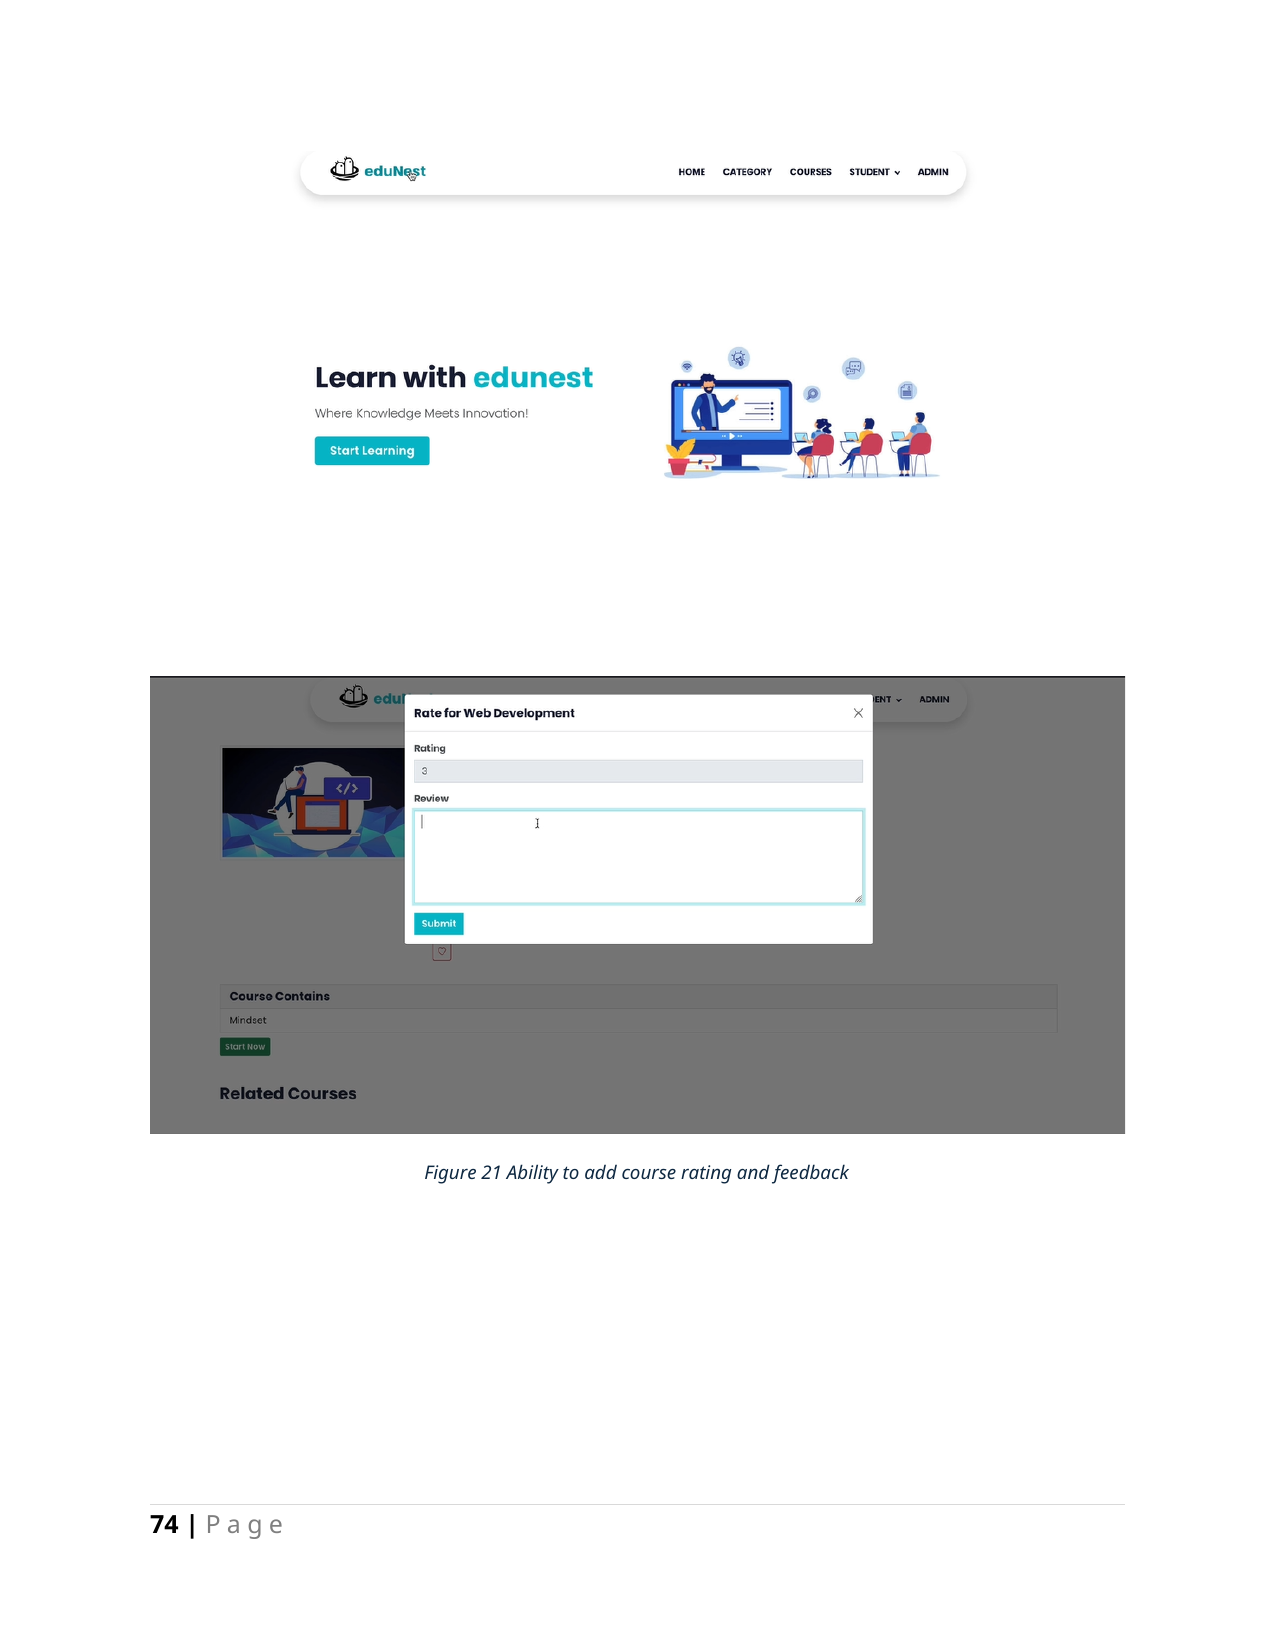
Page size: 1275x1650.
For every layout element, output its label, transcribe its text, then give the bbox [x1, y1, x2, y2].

picture [150, 676, 1125, 1134]
picture [150, 150, 1125, 591]
